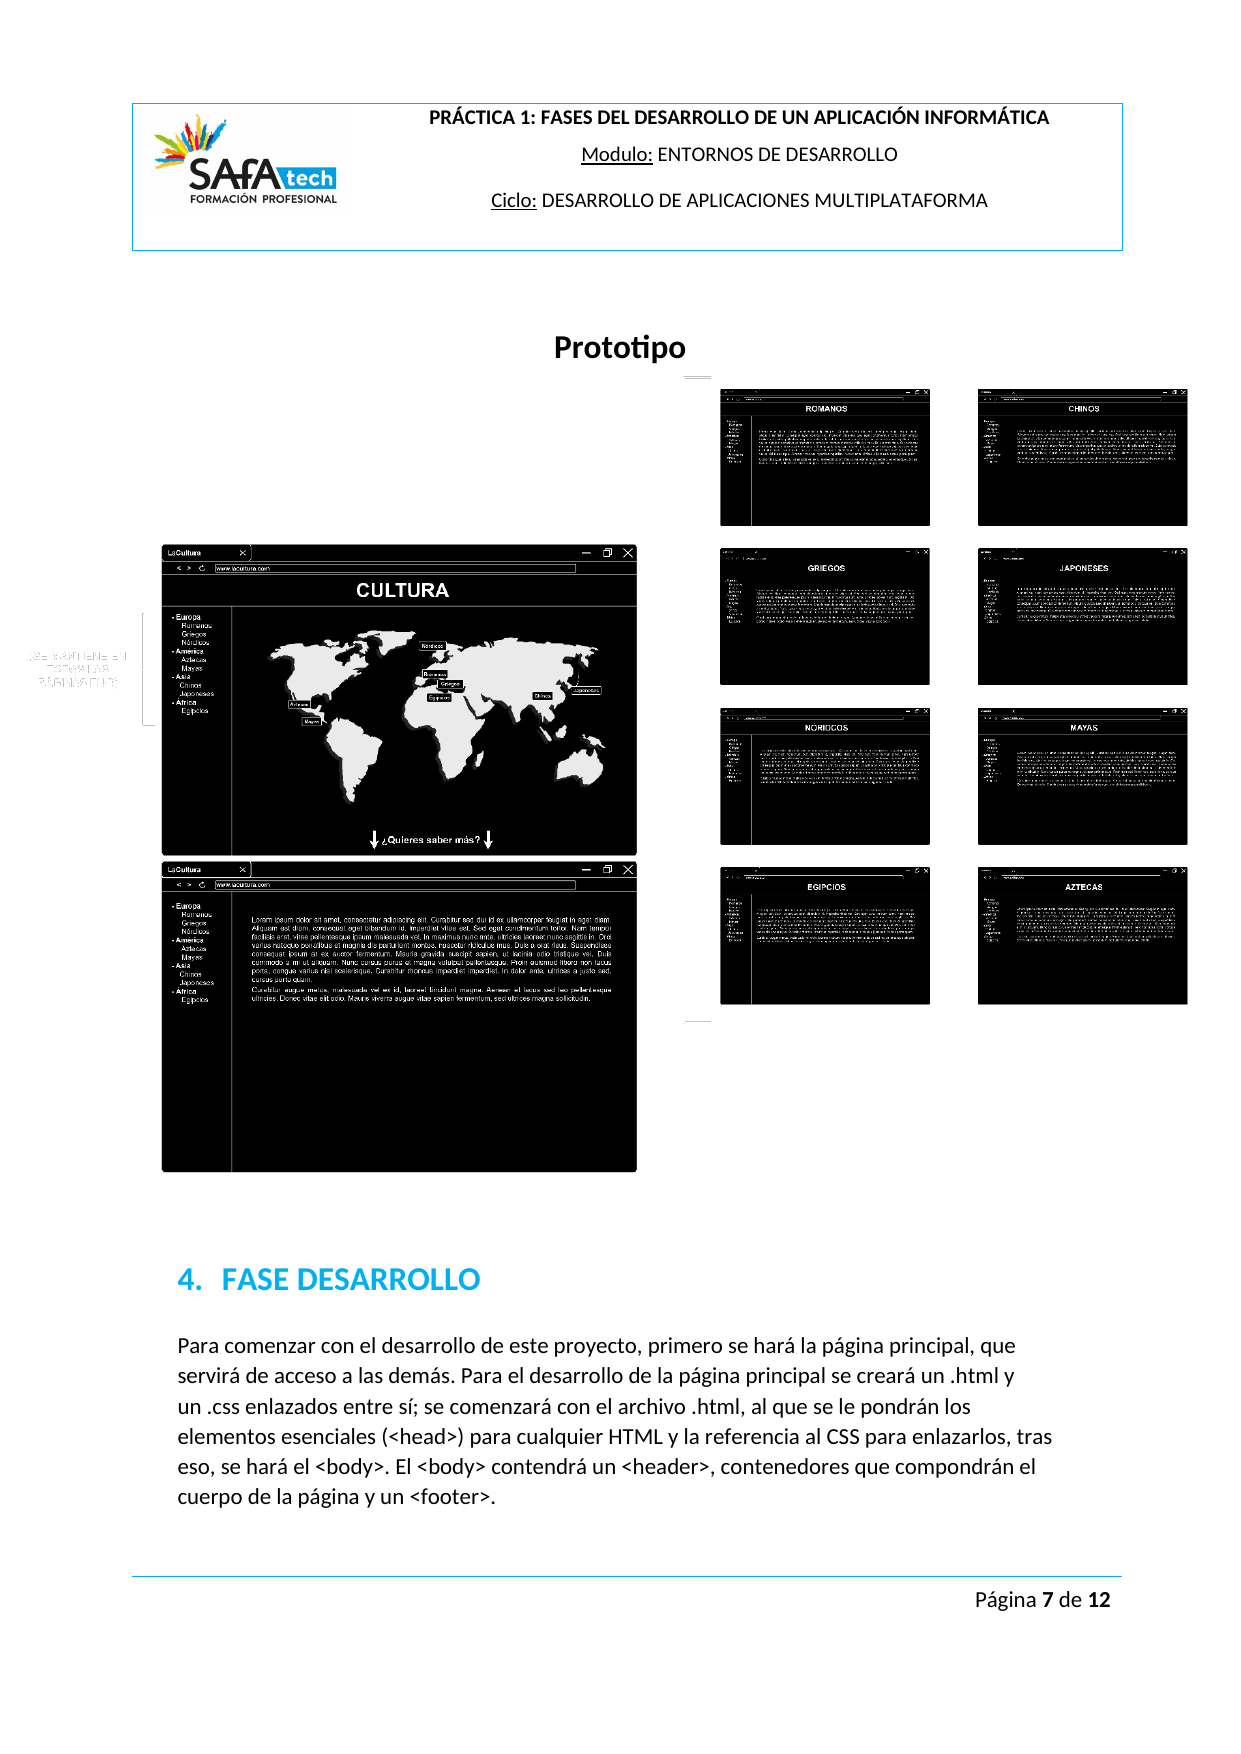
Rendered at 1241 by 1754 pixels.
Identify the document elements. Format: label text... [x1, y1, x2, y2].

text Para comenzar con el desarrollo de este proyecto, primero se hará la página principal, que servirá de acceso a las demás. Para el desarrollo de la página principal se creará un .html y un .css enlazados entre sí; se comenzará con el archivo .html, al que se le pondrán los elementos esenciales (<head>) para cualquier HTML y la referencia al CSS para enlazarlos, tras eso, se hará el <body>. El <body> contendrá un <header>, contenedores que compondrán el cuerpo de la página y un <footer>. [177, 1331, 1063, 1510]
picture [18, 370, 1196, 1181]
text Prototipo [177, 326, 1063, 367]
picture [144, 107, 349, 210]
subtitle FASE DESARROLLO [177, 1258, 1063, 1298]
